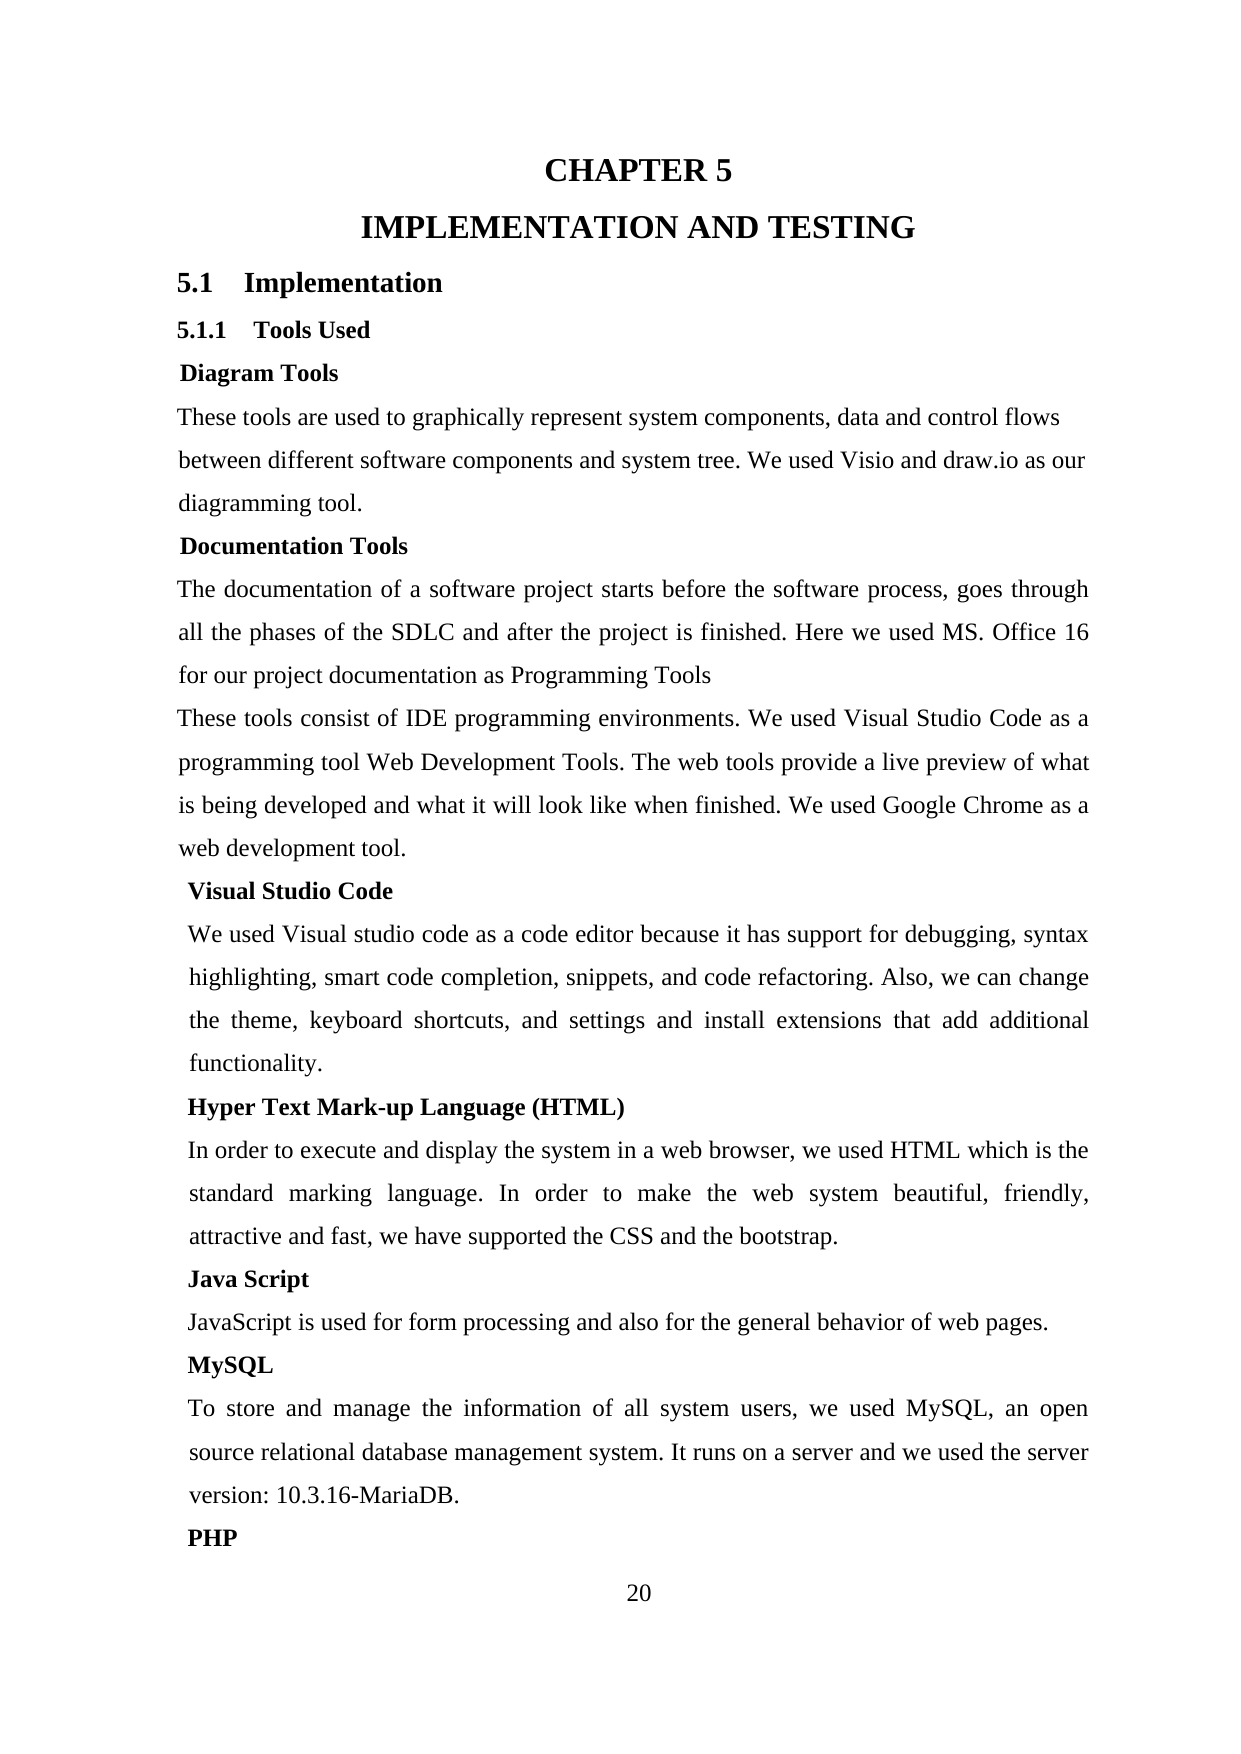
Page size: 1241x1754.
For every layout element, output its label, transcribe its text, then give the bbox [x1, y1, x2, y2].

text PHP [187, 1523, 1090, 1552]
text In order to execute and display the system in a web browser, we used HTML which is the standard marking language. In order to make the web system beautiful, friendly, attractive and fast, we have supported the CSS and the bootstrap. [187, 1135, 1090, 1250]
text To store and manage the information of all system users, we used MySQL, an open source relational database management system. It runs on a server and we used the server version: 10.3.16-MariaDB. [187, 1393, 1090, 1508]
subtitle 5.1.1 Tools Used [177, 315, 1090, 344]
subtitle IMPLEMENTATION AND TESTING [187, 207, 1089, 246]
text Hyper Text Mark-up Language (HTML) [187, 1092, 1090, 1120]
subtitle 5.1 Implementation [177, 265, 1090, 298]
text These tools are used to graphically represent system components, data and control flows between different software components and system tree. We used Visio and draw.io as our diagramming tool. [177, 402, 1090, 517]
text The documentation of a software project starts before the software process, goes through all the phases of the SDLC and after the project is finished. Here we used MS. Office 16 for our project documentation as Programming Tools [177, 603, 1090, 689]
text MySQL [187, 1350, 1090, 1379]
text Diagram Tools [179, 358, 1090, 387]
text Documentation Tools [179, 531, 1090, 560]
text Java Script [187, 1264, 1090, 1293]
text These tools consist of IDE programming environments. We used Visual Studio Code as a programming tool Web Development Tools. The web tools provide a live preview of what is being developed and what it will look like when finished. We used Google Chrome as a web development tool. [177, 732, 1090, 862]
subtitle CHAPTER 5 [187, 150, 1089, 188]
text JavaScript is used for form processing and also for the general behavior of web pages. [187, 1307, 1090, 1336]
text Visual Studio Code [187, 876, 1090, 905]
text We used Visual studio code as a code editor because it has support for debugging, syntax highlighting, smart code completion, snippets, and code refactoring. Also, we can change the theme, keyboard shortcuts, and settings and install extensions that add additional functionality. [187, 919, 1090, 1077]
